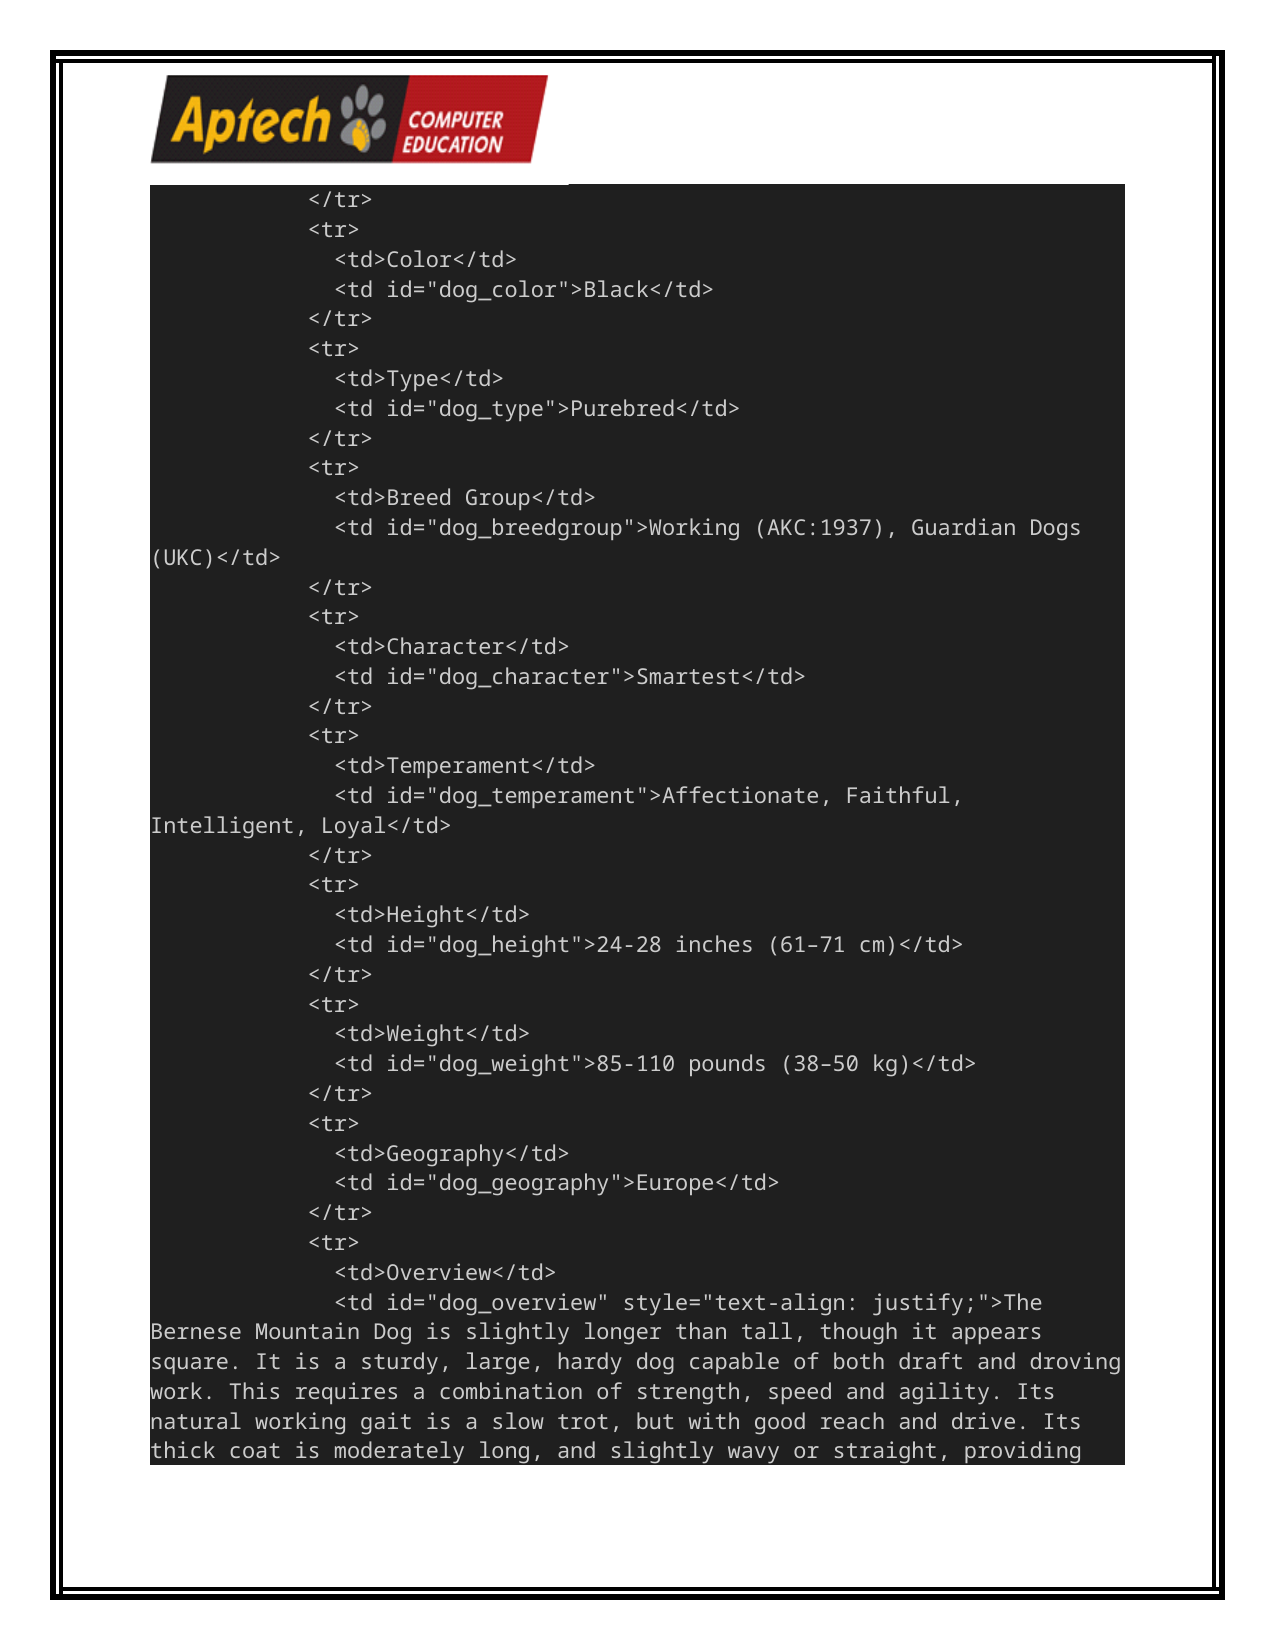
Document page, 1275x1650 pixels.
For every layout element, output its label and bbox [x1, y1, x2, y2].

picture [150, 75, 569, 185]
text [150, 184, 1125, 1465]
